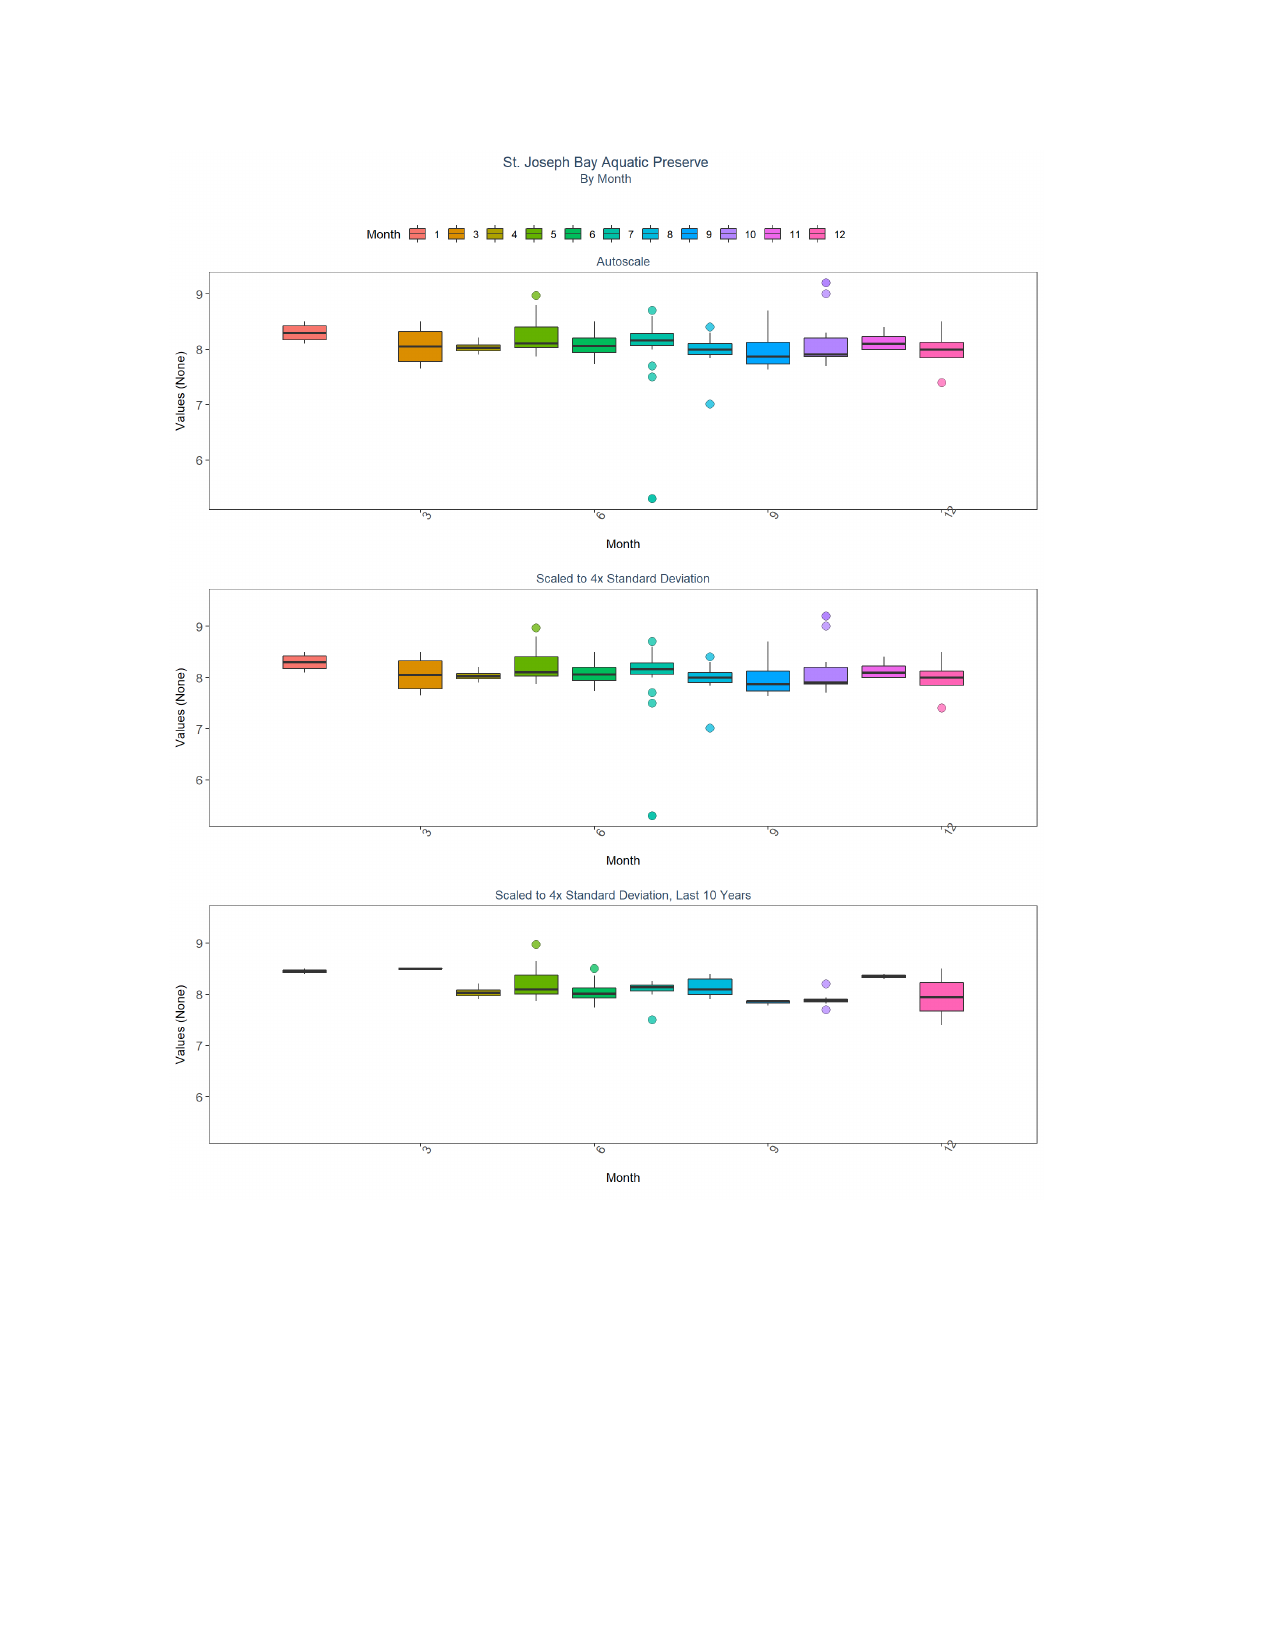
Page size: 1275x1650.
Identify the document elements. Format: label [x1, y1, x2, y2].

picture [168, 150, 1044, 1200]
